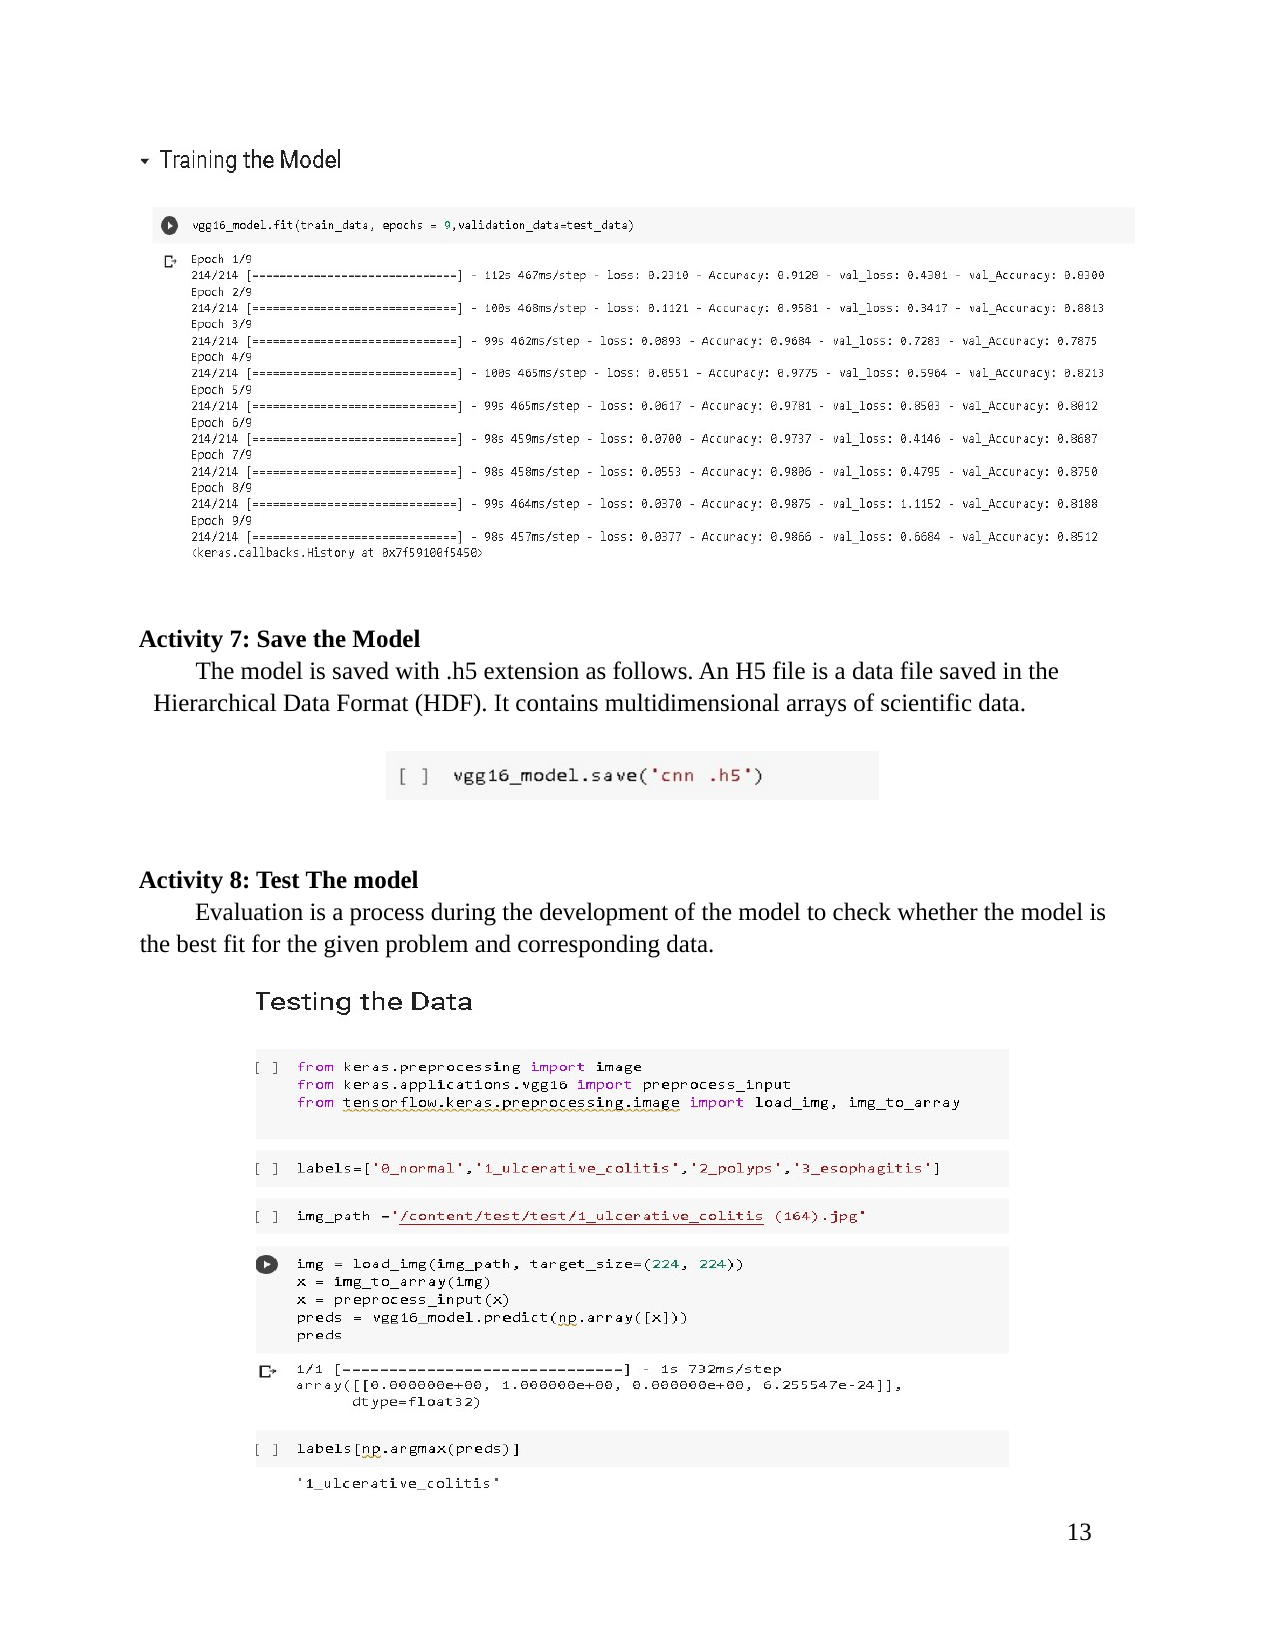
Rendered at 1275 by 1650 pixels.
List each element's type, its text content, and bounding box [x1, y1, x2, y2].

text Activity 7: Save the Model [138, 624, 1125, 653]
picture [256, 991, 1009, 1490]
text Activity 8: Test The model [138, 865, 1125, 894]
text Evaluation is a process during the development of the model to check whether the model is the best fit for the given problem and corresponding data. [138, 897, 1109, 957]
picture [141, 149, 1135, 559]
text The model is saved with .h5 extension as follows. An H5 file is a data file saved in the Hierarchical Data Format (HDF). It contains multidimensional arrays of scientific data. [152, 656, 1109, 716]
picture [386, 751, 879, 800]
